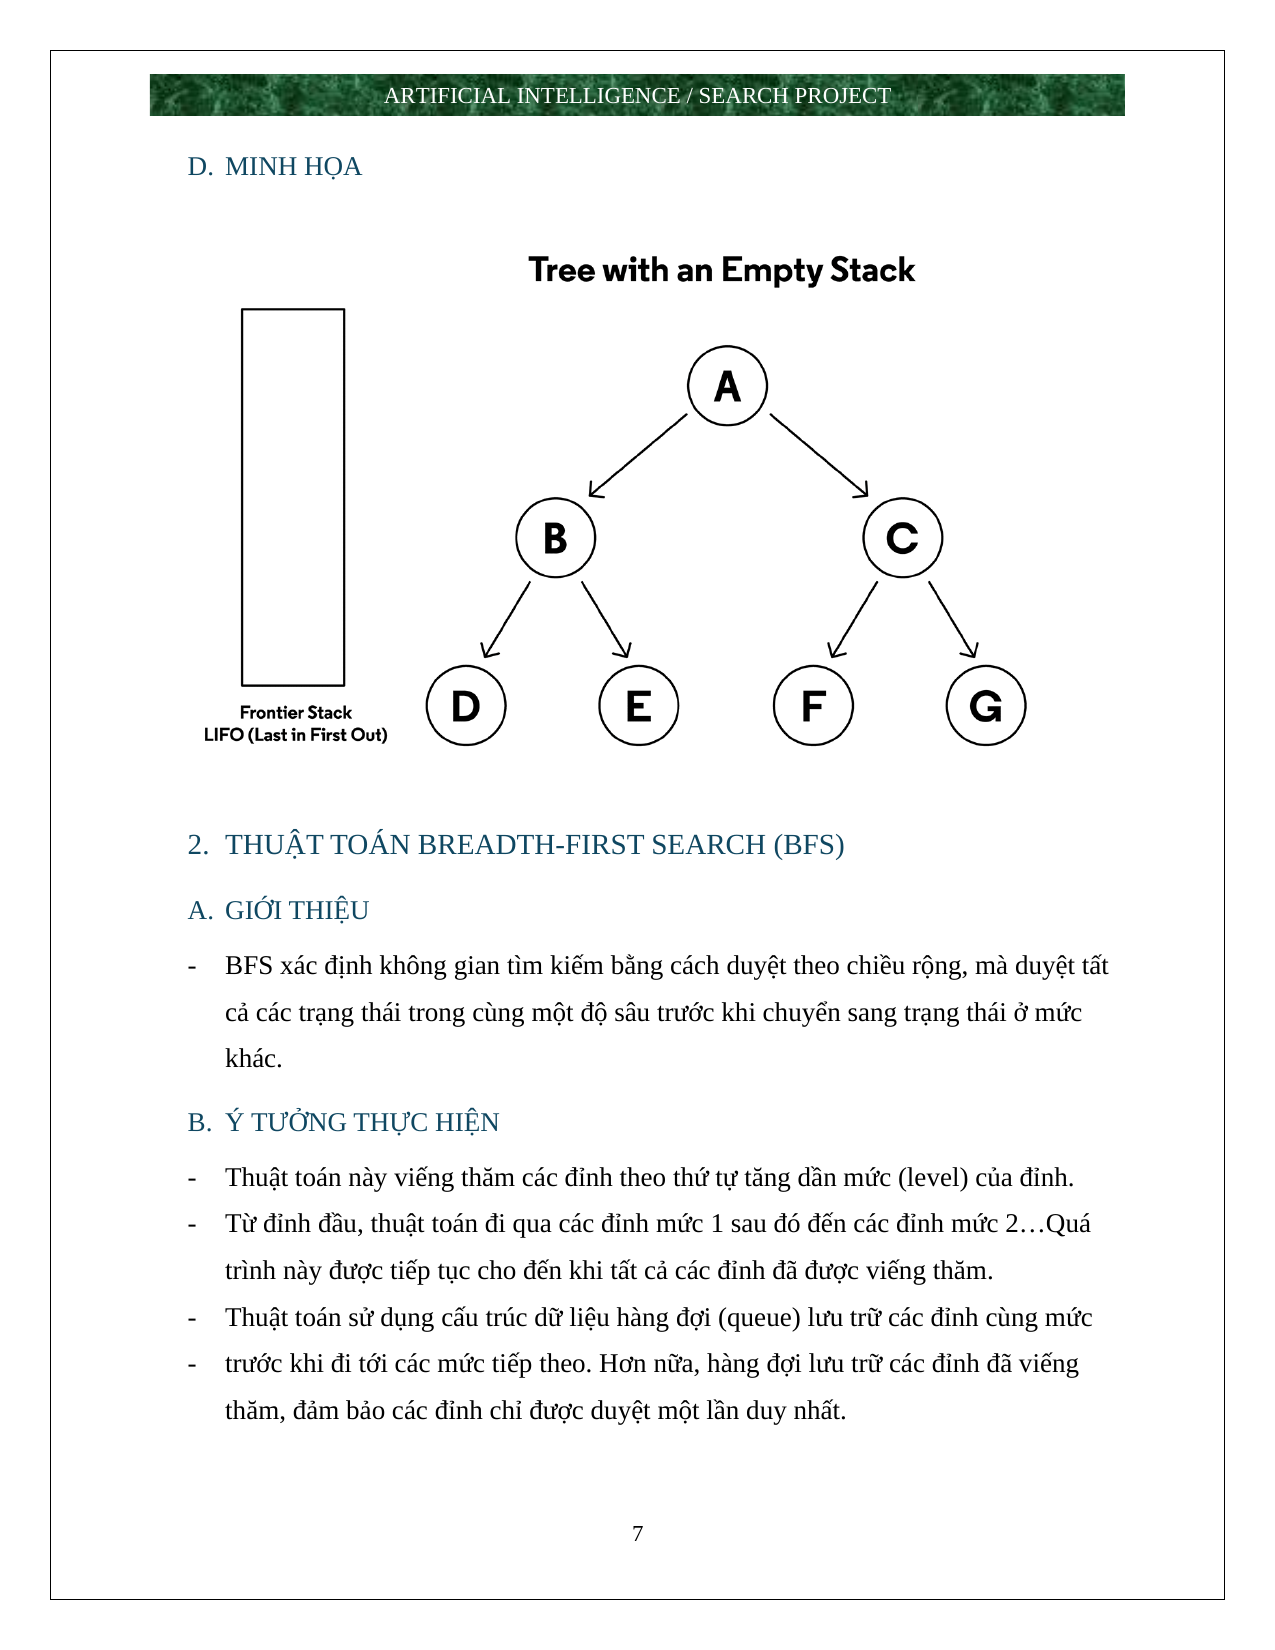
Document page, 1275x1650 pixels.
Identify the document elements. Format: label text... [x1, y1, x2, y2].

list Thuật toán sử dụng cấu trúc dữ liệu hàng đợi (queue) lưu trữ các đỉnh cùng mức [187, 1301, 1125, 1332]
list BFS xác định không gian tìm kiếm bằng cách duyệt theo chiều rộng, mà duyệt tất cả các trạng thái trong cùng một độ sâu trước khi chuyển sang trạng thái ở mức khác. [187, 949, 1125, 1073]
list Từ đỉnh đầu, thuật toán đi qua các đỉnh mức 1 sau đó đến các đỉnh mức 2…Quá trình này được tiếp tục cho đến khi tất cả các đỉnh đã được viếng thăm. [187, 1207, 1125, 1285]
subtitle MINH HỌA [187, 150, 1125, 181]
list trước khi đi tới các mức tiếp theo. Hơn nữa, hàng đợi lưu trữ các đỉnh đã viếng thăm, đảm bảo các đỉnh chỉ được duyệt một lần duy nhất. [187, 1347, 1125, 1425]
picture [150, 205, 1125, 798]
picture [149, 74, 1125, 116]
subtitle THUẬT TOÁN BREADTH-FIRST SEARCH (BFS) [187, 827, 1125, 861]
subtitle Ý TƯỞNG THỰC HIỆN [187, 1106, 1125, 1137]
list Thuật toán này viếng thăm các đỉnh theo thứ tự tăng dần mức (level) của đỉnh. [187, 1161, 1125, 1192]
subtitle GIỚI THIỆU [187, 894, 1125, 925]
